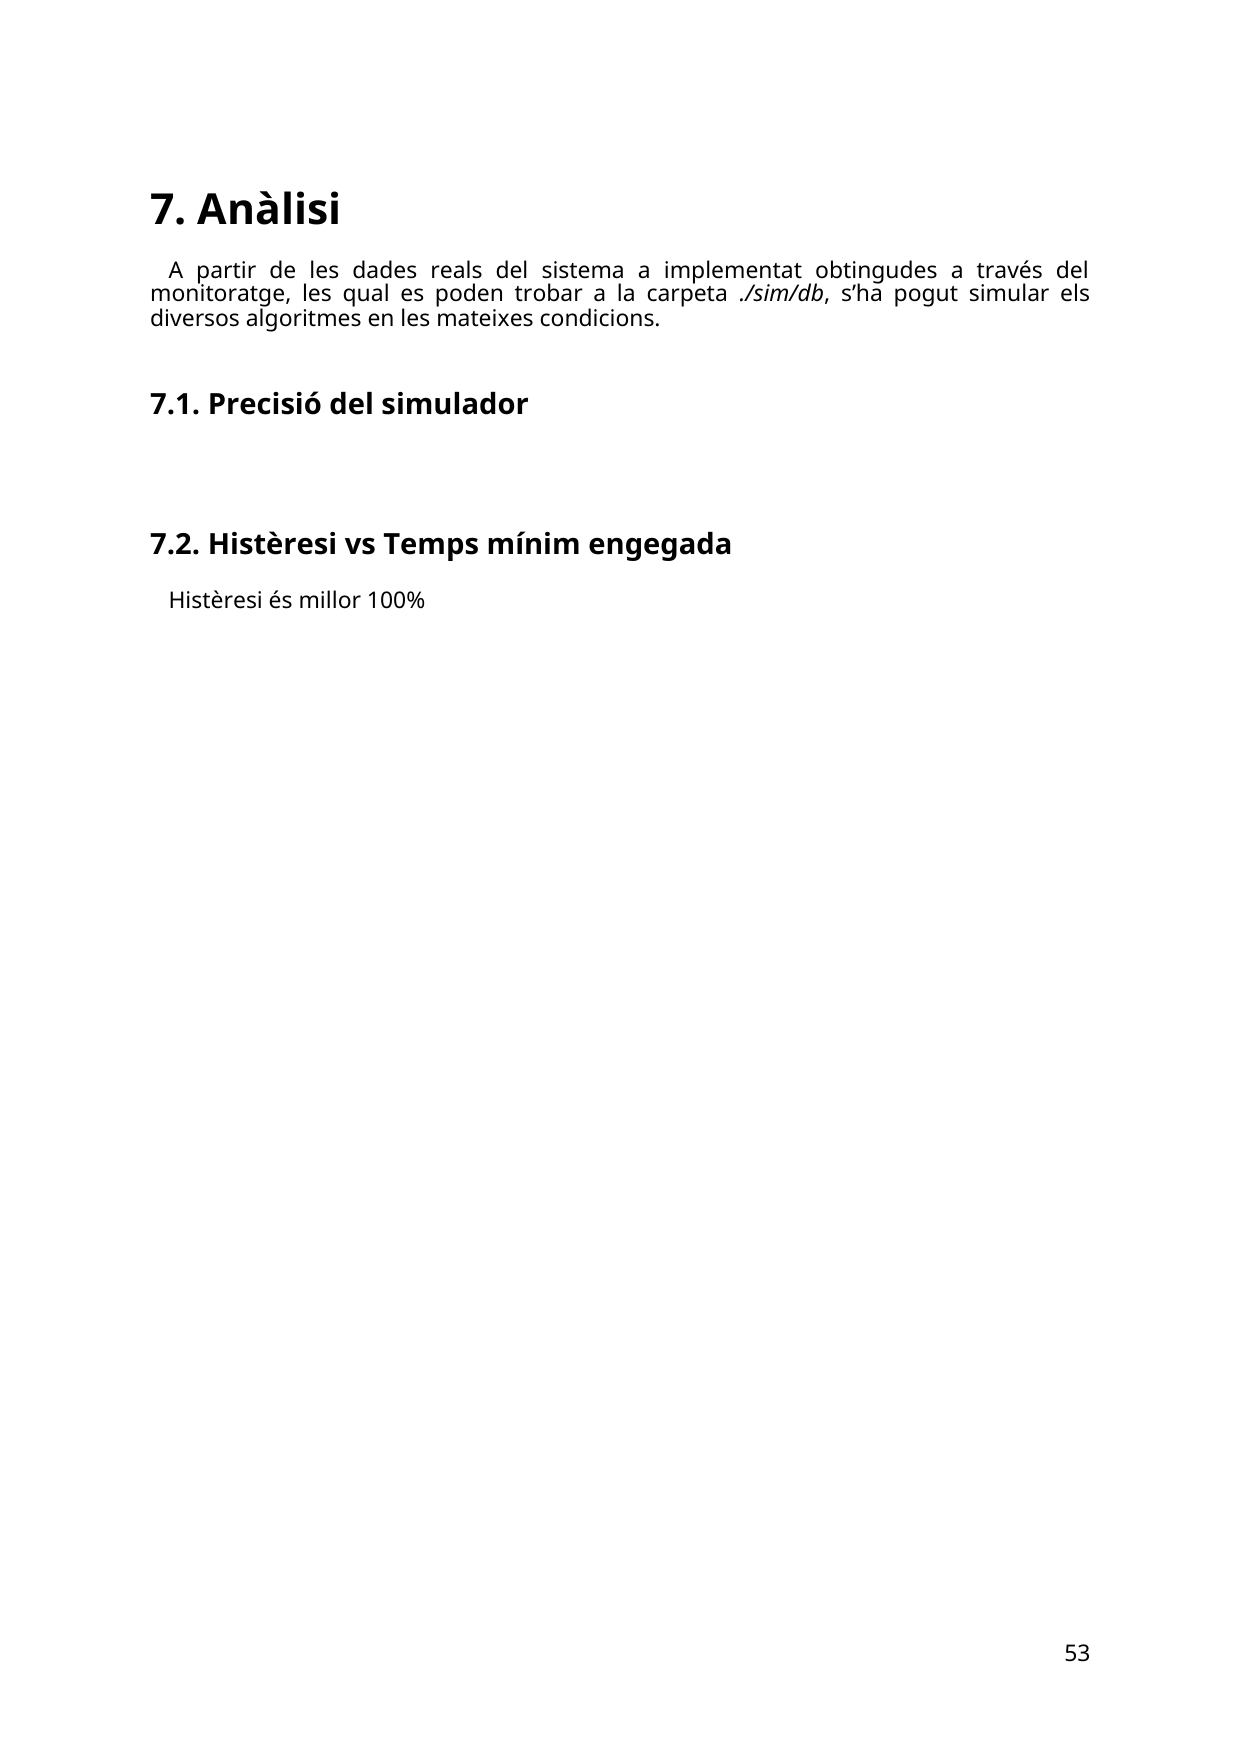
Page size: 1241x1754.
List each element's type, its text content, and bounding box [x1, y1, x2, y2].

text A partir de les dades reals del sistema a implementat obtingudes a través del monitoratge, les qual es poden trobar a la carpeta ./sim/db, s’ha pogut simular els diversos algoritmes en les mateixes condicions. [150, 259, 1090, 334]
subtitle Histèresi vs Temps mínim engegada [150, 523, 1090, 563]
text Histèresi és millor 100% [150, 588, 1090, 613]
subtitle Precisió del simulador [150, 384, 1090, 423]
subtitle Anàlisi [150, 179, 1090, 237]
